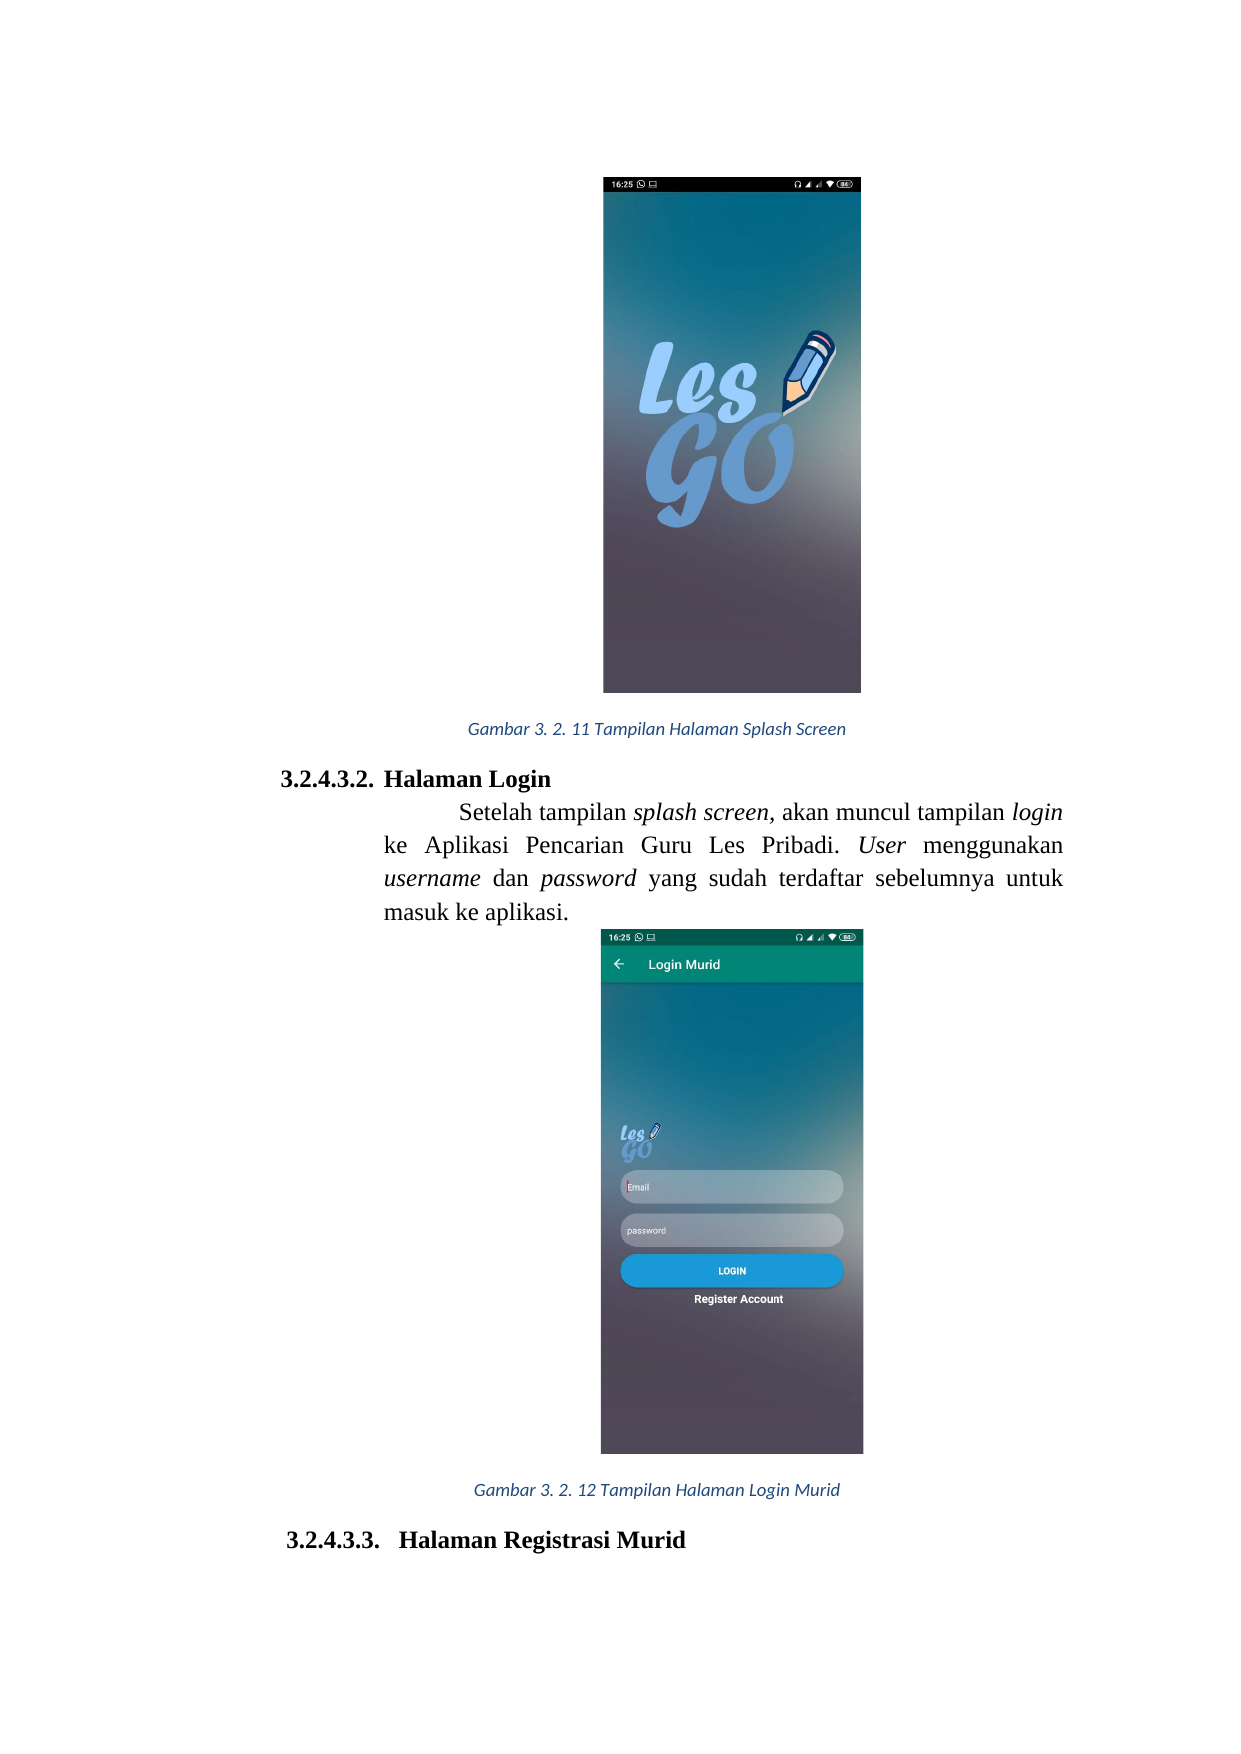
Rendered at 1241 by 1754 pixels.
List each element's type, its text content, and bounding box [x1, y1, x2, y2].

list Halaman Registrasi Murid [286, 1525, 1063, 1554]
text Gambar 3. 2. 12 Tampilan Halaman Login Murid [251, 1478, 1063, 1501]
list Halaman Login [280, 764, 1063, 793]
picture [603, 177, 861, 693]
picture [600, 929, 864, 1454]
text Gambar 3. 2. 11 Tampilan Halaman Splash Screen [251, 717, 1063, 740]
text Setelah tampilan splash screen, akan muncul tampilan login ke Aplikasi Pencarian Guru Les Pribadi. User menggunakan username dan password yang sudah terdaftar sebelumnya untuk masuk ke aplikasi. [384, 797, 1063, 925]
